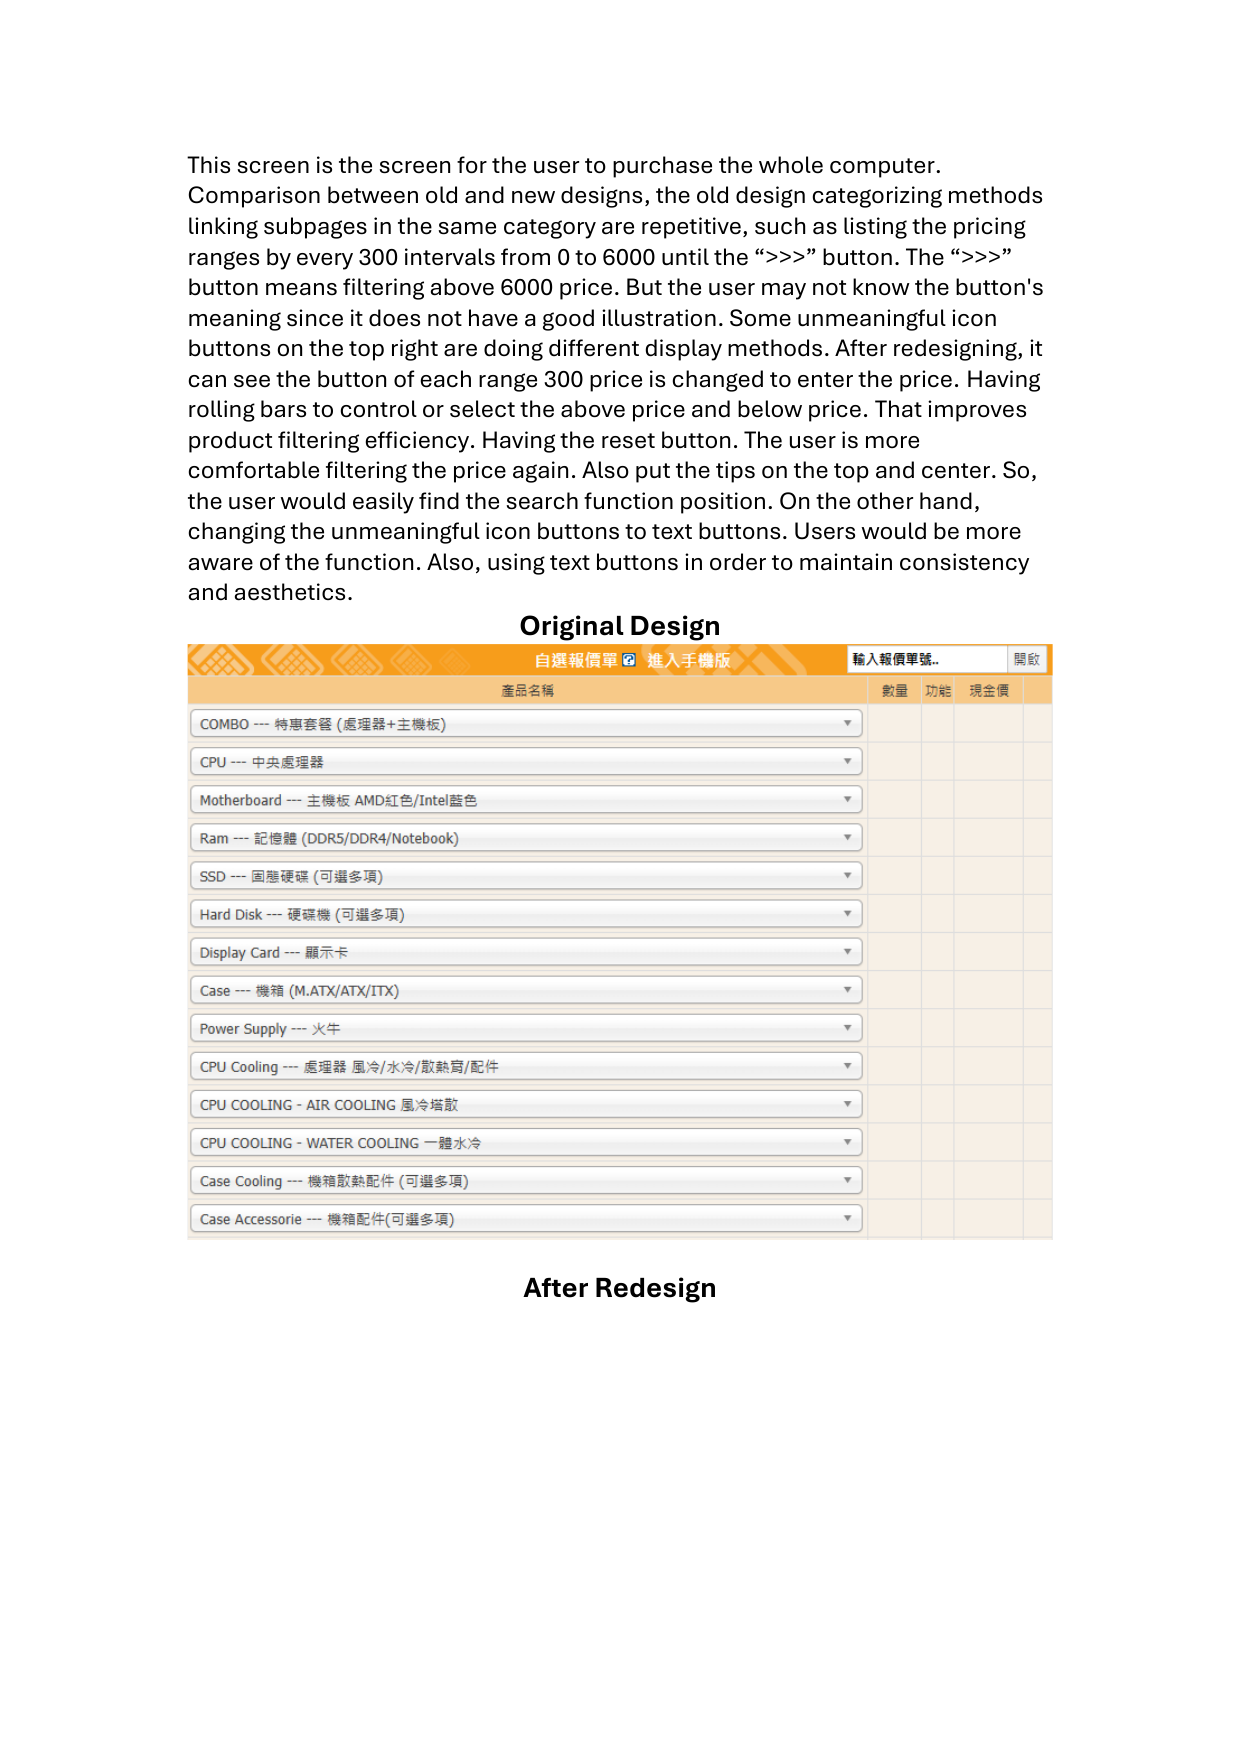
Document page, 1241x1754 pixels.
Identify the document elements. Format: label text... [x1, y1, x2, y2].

text This screen is the screen for the user to purchase the whole computer. Comparison between old and new designs, the old design categorizing methods linking subpages in the same category are repetitive, such as listing the pricing ranges by every 300 intervals from 0 to 6000 until the “>>>” button. The “>>>” button means filtering above 6000 price. But the user may not know the button's meaning since it does not have a good illustration. Some unmeaningful icon buttons on the top right are doing different display methods. After redesigning, it can see the button of each range 300 price is changed to enter the price. Having rolling bars to control or select the above price and below price. That improves product filtering efficiency. Having the reset button. The user is more comfortable filtering the price again. Also put the tips on the top and center. So, the user would easily find the search function position. On the other hand, changing the unmeaningful icon buttons to text buttons. Users would be more aware of the function. Also, using text buttons in order to maintain consistency and aesthetics. [187, 150, 1053, 608]
text After Redesign [187, 1270, 1053, 1305]
text Original Design [187, 608, 1053, 643]
picture [187, 643, 1053, 1240]
